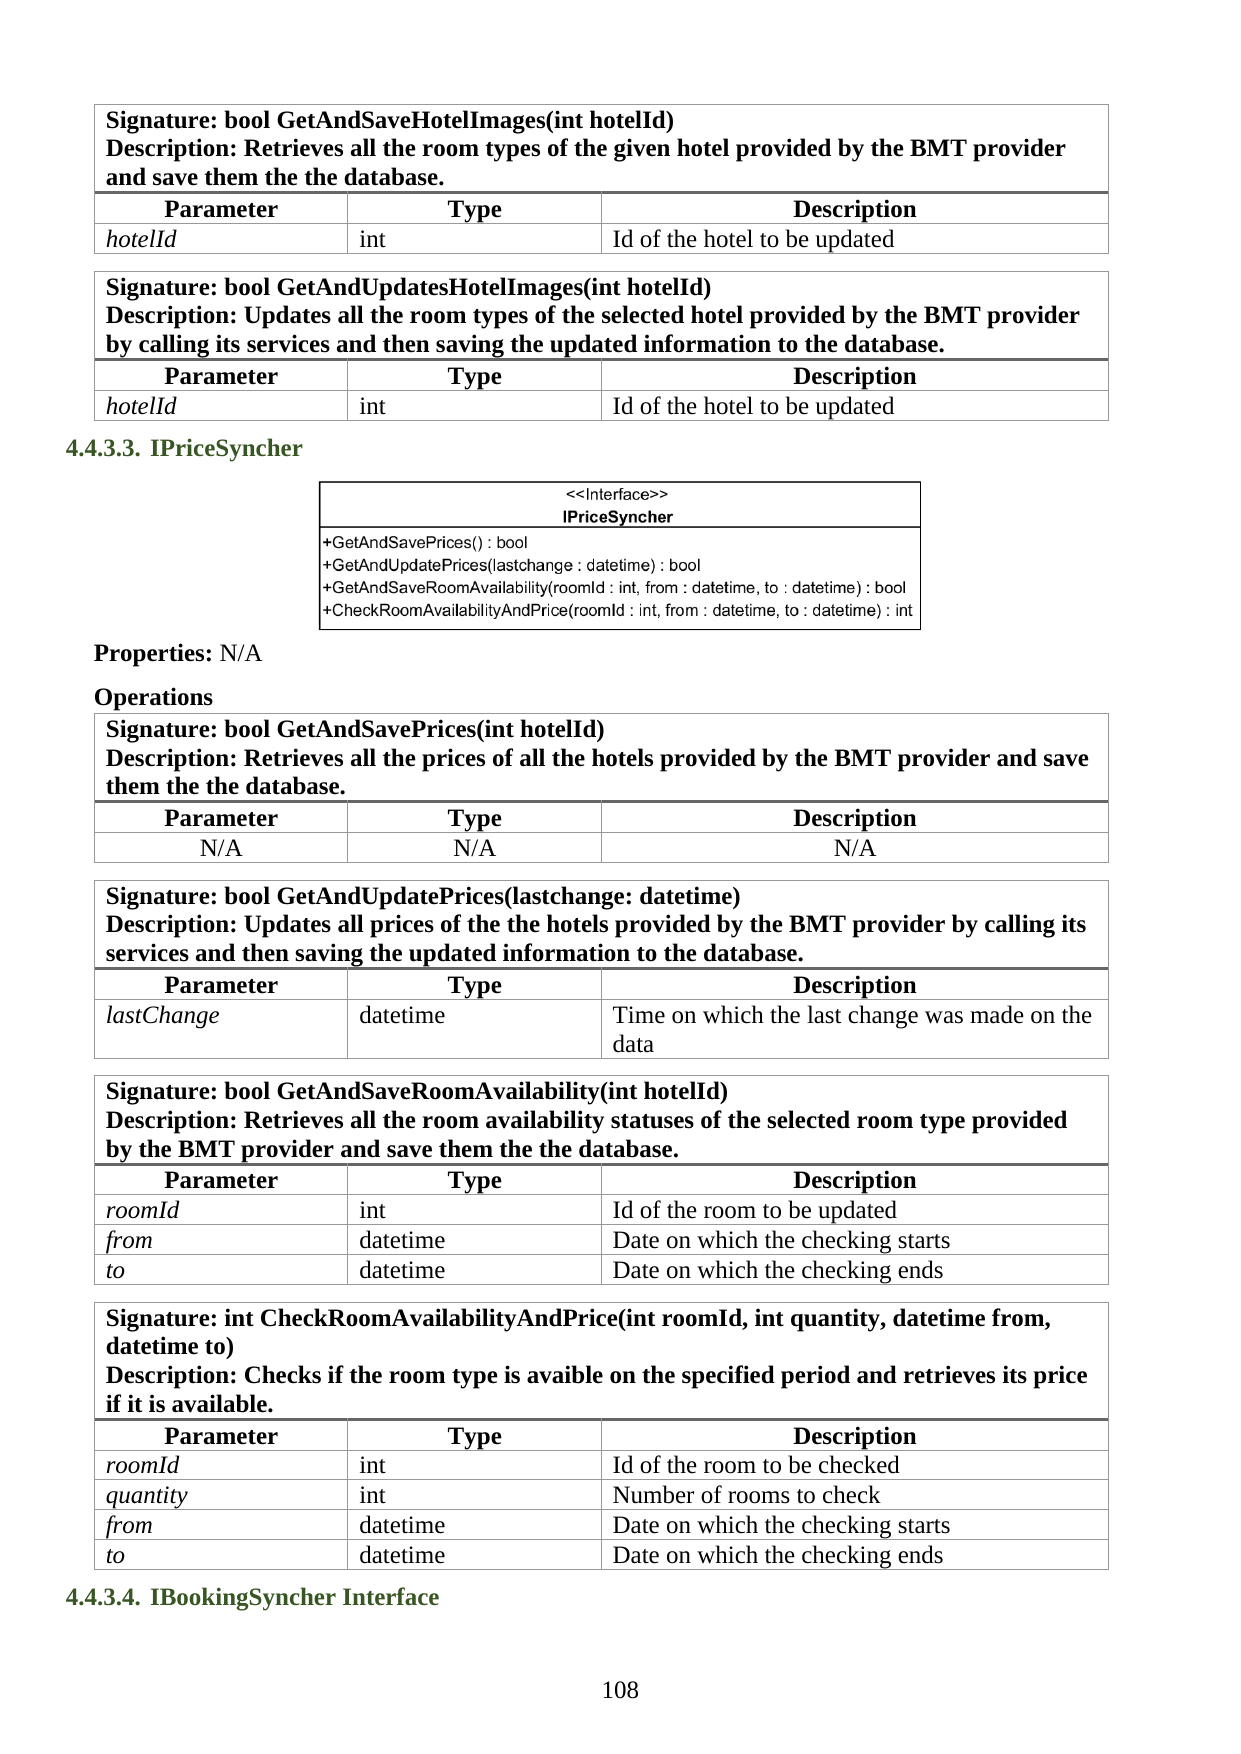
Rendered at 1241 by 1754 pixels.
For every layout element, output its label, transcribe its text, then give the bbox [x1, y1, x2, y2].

subtitle IPriceSyncher [141, 433, 1146, 462]
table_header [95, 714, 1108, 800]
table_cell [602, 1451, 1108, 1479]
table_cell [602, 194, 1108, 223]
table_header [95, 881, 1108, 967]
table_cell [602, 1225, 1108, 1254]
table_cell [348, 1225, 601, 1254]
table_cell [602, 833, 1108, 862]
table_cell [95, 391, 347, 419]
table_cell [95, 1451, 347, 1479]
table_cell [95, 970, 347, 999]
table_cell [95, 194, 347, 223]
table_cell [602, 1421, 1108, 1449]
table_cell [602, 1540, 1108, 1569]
subtitle IBookingSyncher Interface [141, 1582, 1146, 1611]
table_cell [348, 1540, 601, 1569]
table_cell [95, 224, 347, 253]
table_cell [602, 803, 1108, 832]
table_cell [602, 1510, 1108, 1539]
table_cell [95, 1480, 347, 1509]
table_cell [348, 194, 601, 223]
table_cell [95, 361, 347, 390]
text Properties: N/A [94, 638, 1146, 667]
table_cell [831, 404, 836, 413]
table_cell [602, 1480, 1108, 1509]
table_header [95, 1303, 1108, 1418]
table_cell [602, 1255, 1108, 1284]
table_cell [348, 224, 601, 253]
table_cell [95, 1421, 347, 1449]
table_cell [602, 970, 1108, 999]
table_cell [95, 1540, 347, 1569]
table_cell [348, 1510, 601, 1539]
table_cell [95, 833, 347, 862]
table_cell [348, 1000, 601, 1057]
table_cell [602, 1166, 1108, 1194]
picture [316, 476, 925, 636]
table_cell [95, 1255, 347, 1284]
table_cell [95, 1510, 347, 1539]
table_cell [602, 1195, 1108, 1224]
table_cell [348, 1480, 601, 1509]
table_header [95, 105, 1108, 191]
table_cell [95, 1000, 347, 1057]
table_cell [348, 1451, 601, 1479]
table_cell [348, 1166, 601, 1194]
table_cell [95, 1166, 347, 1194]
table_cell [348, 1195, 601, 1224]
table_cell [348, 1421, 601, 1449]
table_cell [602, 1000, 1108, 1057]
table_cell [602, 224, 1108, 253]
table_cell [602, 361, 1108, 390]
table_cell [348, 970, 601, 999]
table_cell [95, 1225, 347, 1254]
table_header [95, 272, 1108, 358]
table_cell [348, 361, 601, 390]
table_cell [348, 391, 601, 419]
text Operations [94, 682, 1146, 711]
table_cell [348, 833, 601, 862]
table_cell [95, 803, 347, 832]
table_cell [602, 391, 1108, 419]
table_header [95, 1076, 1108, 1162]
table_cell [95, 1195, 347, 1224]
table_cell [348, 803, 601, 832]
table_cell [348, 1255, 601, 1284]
